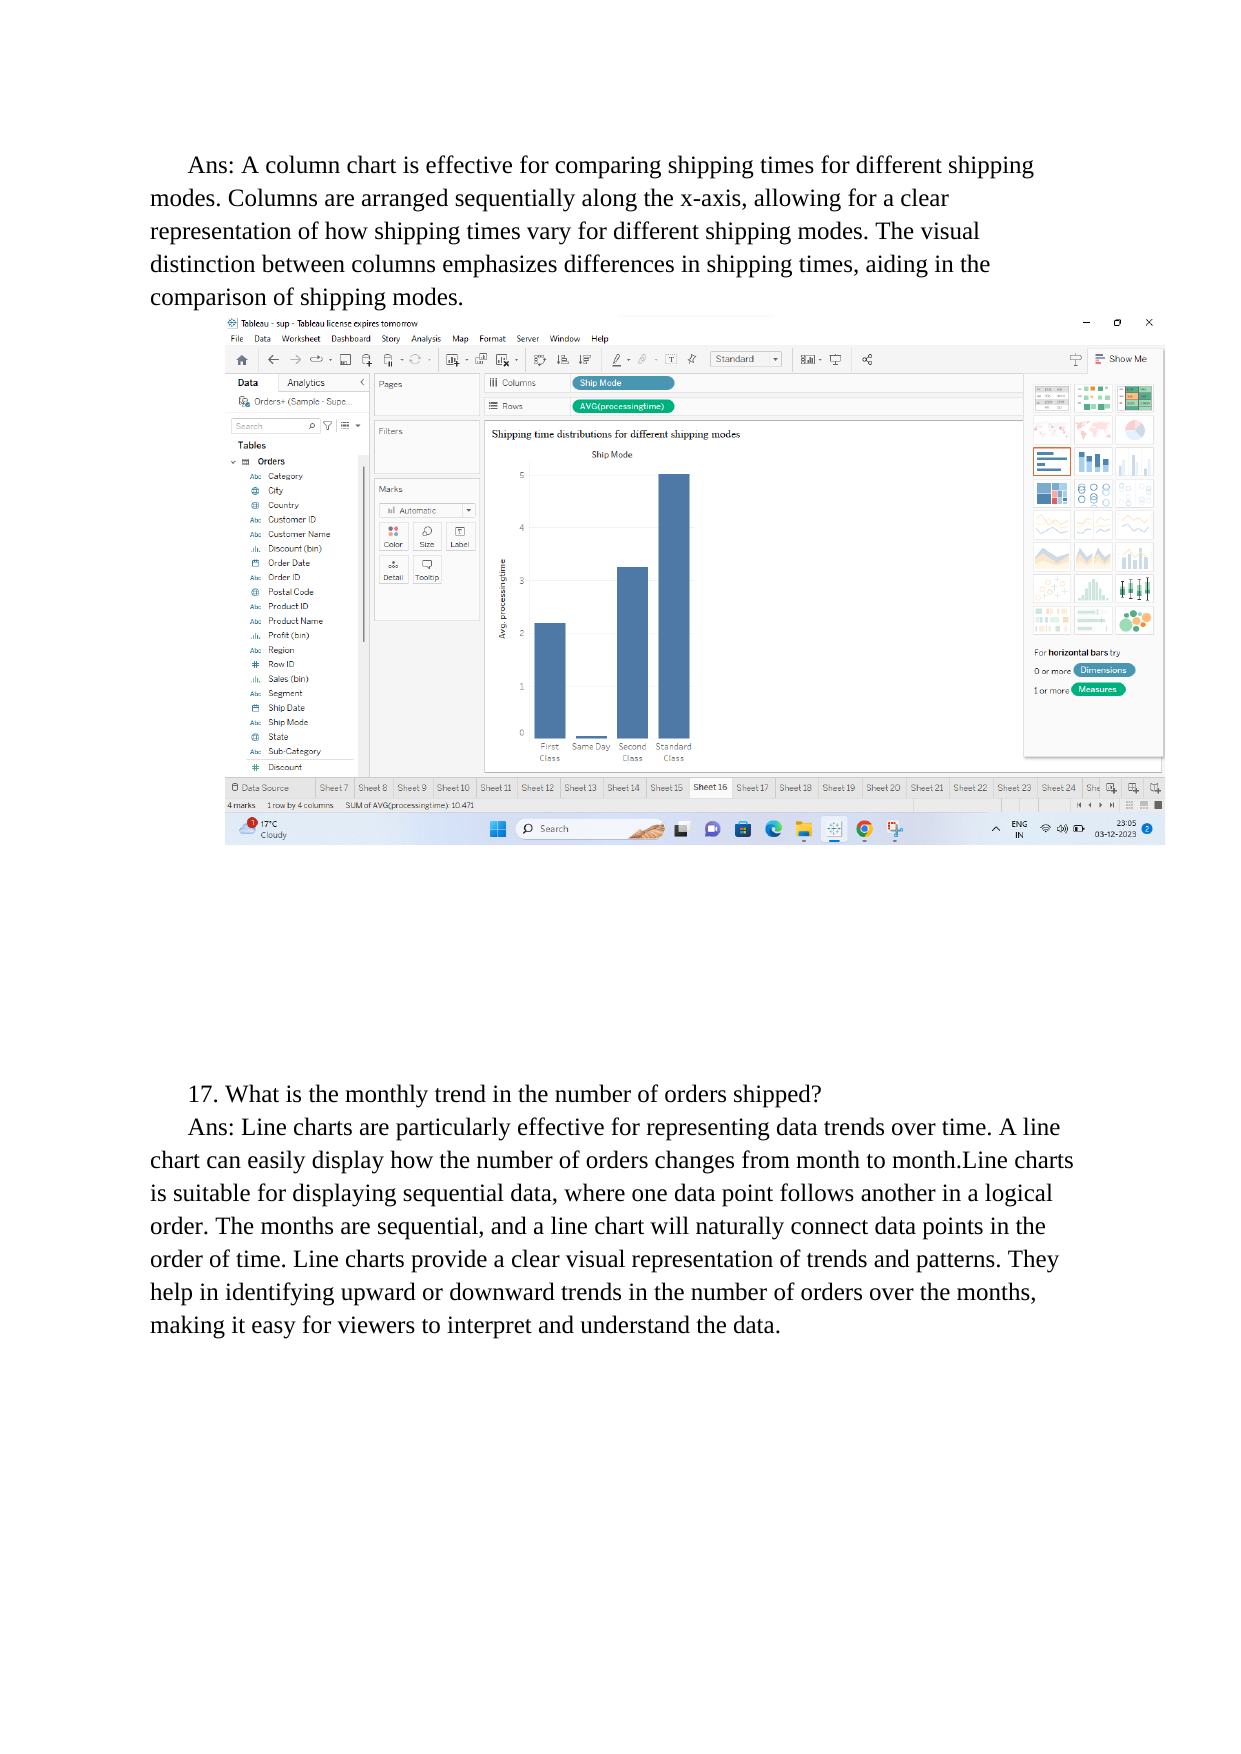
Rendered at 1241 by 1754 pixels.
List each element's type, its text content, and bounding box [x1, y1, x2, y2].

text Ans: Line charts are particularly effective for representing data trends over time. A line chart can easily display how the number of orders changes from month to month.Line charts is suitable for displaying sequential data, where one data point follows another in a logical order. The months are sequential, and a line chart will naturally connect data points in the order of time. Line charts provide a clear visual representation of trends and patterns. They help in identifying upward or downward trends in the number of orders over the months, making it easy for viewers to interpret and understand the data. [150, 1112, 1090, 1339]
picture [225, 315, 1166, 845]
text Ans: A column chart is effective for comparing shipping times for different shipping modes. Columns are arranged sequentially along the x-axis, allowing for a clear representation of how shipping times vary for different shipping modes. The visual distinction between columns emphasizes differences in shipping times, aiding in the comparison of shipping modes. [150, 150, 1090, 311]
list What is the monthly trend in the number of orders shipped? [187, 1079, 1090, 1108]
